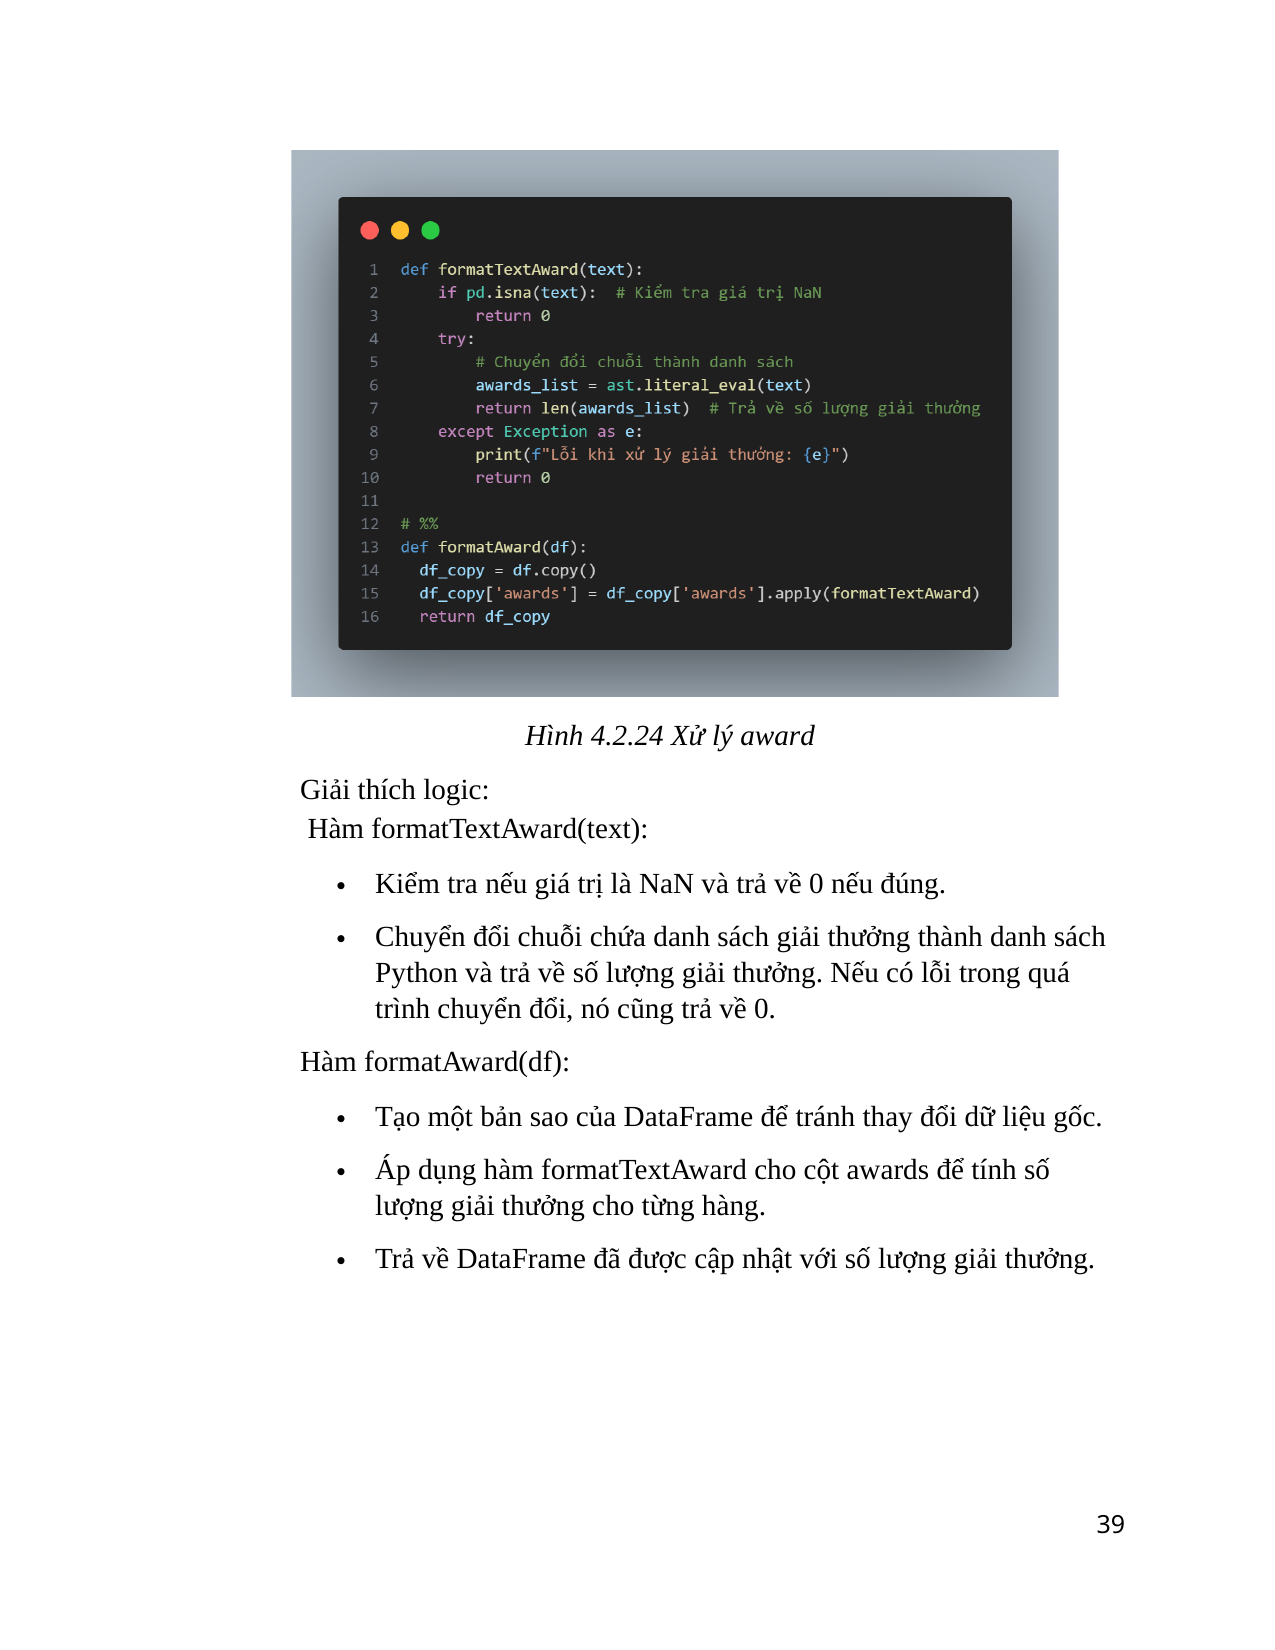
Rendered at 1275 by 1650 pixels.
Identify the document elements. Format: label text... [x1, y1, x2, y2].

picture [291, 150, 1059, 697]
list Chuyển đổi chuỗi chứa danh sách giải thưởng thành danh sách Python và trả về số lượng giải thưởng. Nếu có lỗi trong quá trình chuyển đổi, nó cũng trả về 0. [337, 919, 1125, 1025]
list Áp dụng hàm formatTextAward cho cột awards để tính số lượng giải thưởng cho từng hàng. [337, 1152, 1125, 1222]
text Giải thích logic: Hàm formatTextAward(text): [300, 772, 1125, 844]
text Hình 4.2.24 Xử lý award [450, 718, 1125, 752]
text Hàm formatAward(df): [300, 1044, 1125, 1078]
list Tạo một bản sao của DataFrame để tránh thay đổi dữ liệu gốc. [337, 1099, 1125, 1133]
list Kiểm tra nếu giá trị là NaN và trả về 0 nếu đúng. [337, 866, 1125, 900]
list Trả về DataFrame đã được cập nhật với số lượng giải thưởng. [337, 1241, 1125, 1274]
